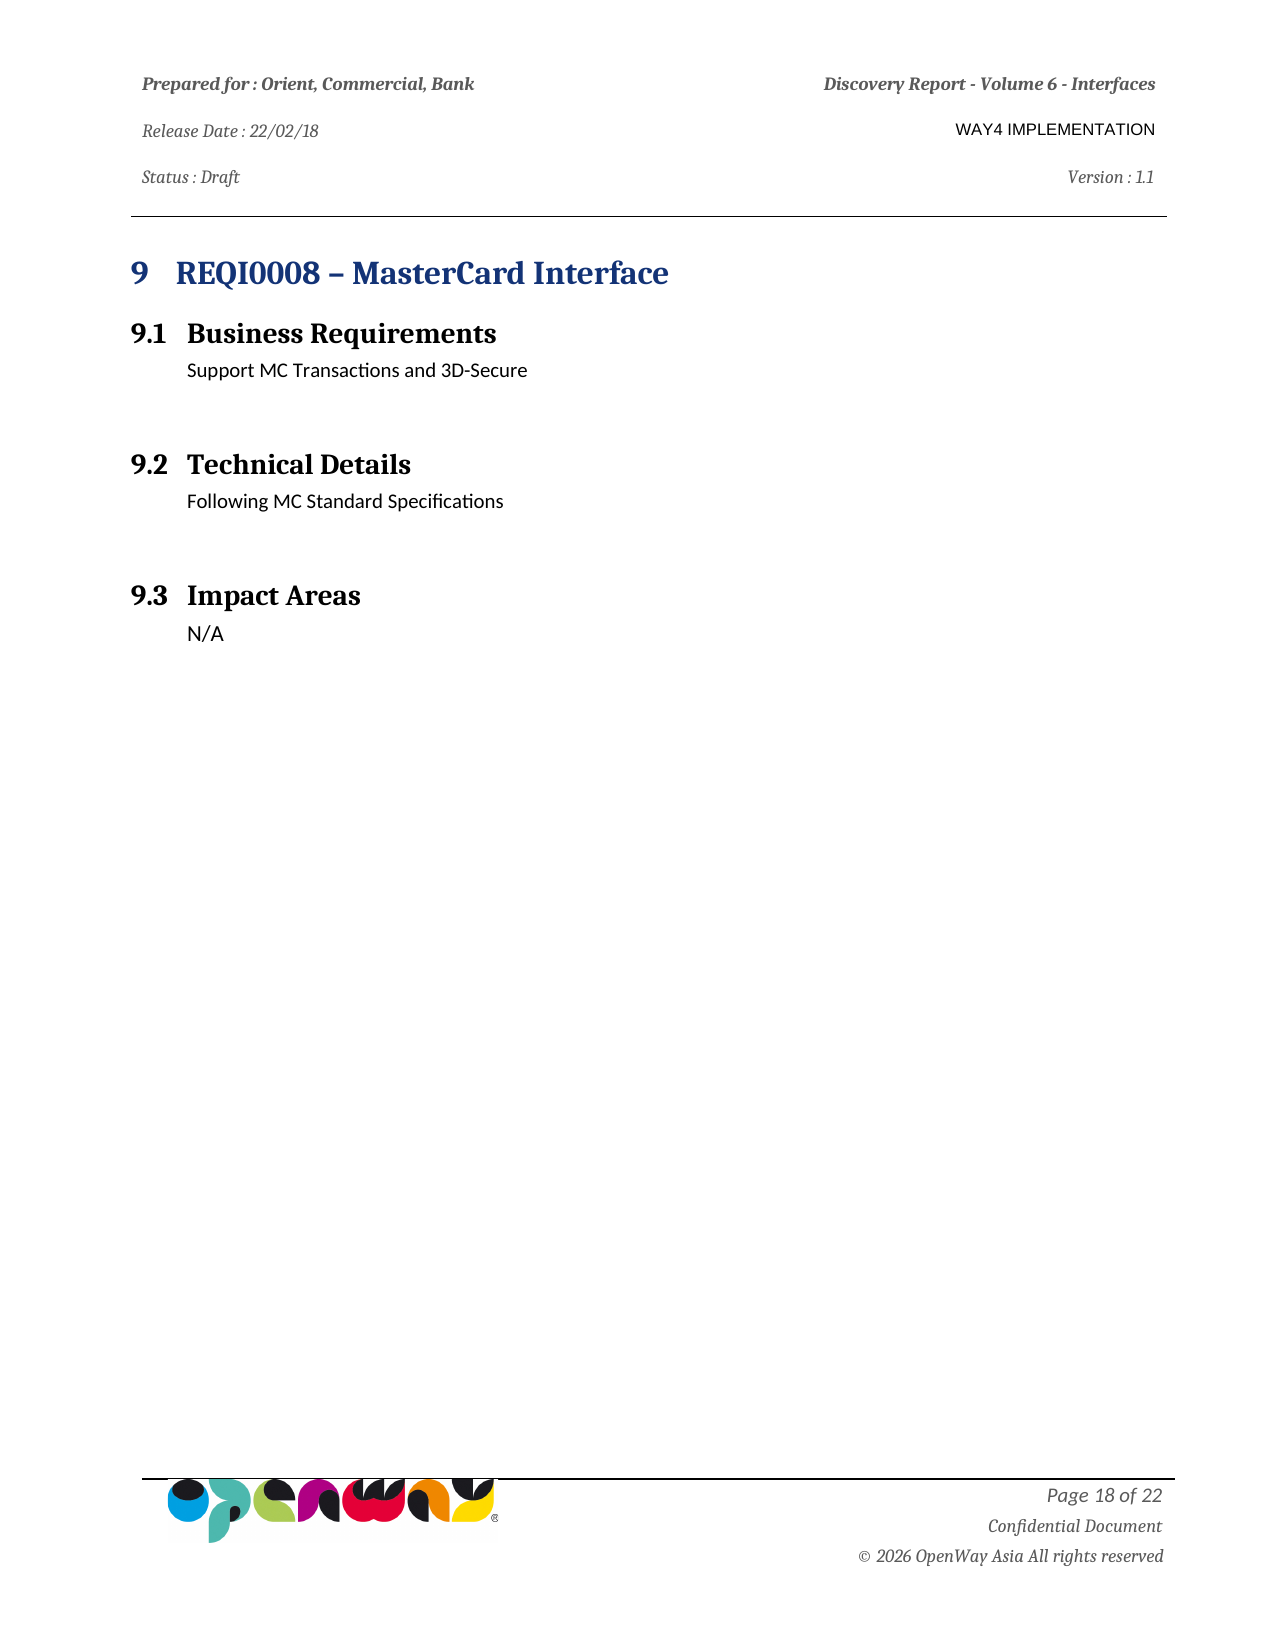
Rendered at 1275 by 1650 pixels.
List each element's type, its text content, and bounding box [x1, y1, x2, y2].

subtitle Impact Areas [131, 579, 1167, 612]
text Support MC Transactions and 3D-Secure [131, 357, 1167, 383]
text Following MC Standard Specifications [131, 488, 1167, 513]
text N/A [131, 619, 1167, 647]
subtitle Business Requirements [131, 317, 1167, 351]
picture [167, 1479, 499, 1543]
subtitle REQI0008 – MasterCard Interface [131, 254, 1167, 292]
subtitle Technical Details [131, 448, 1167, 482]
